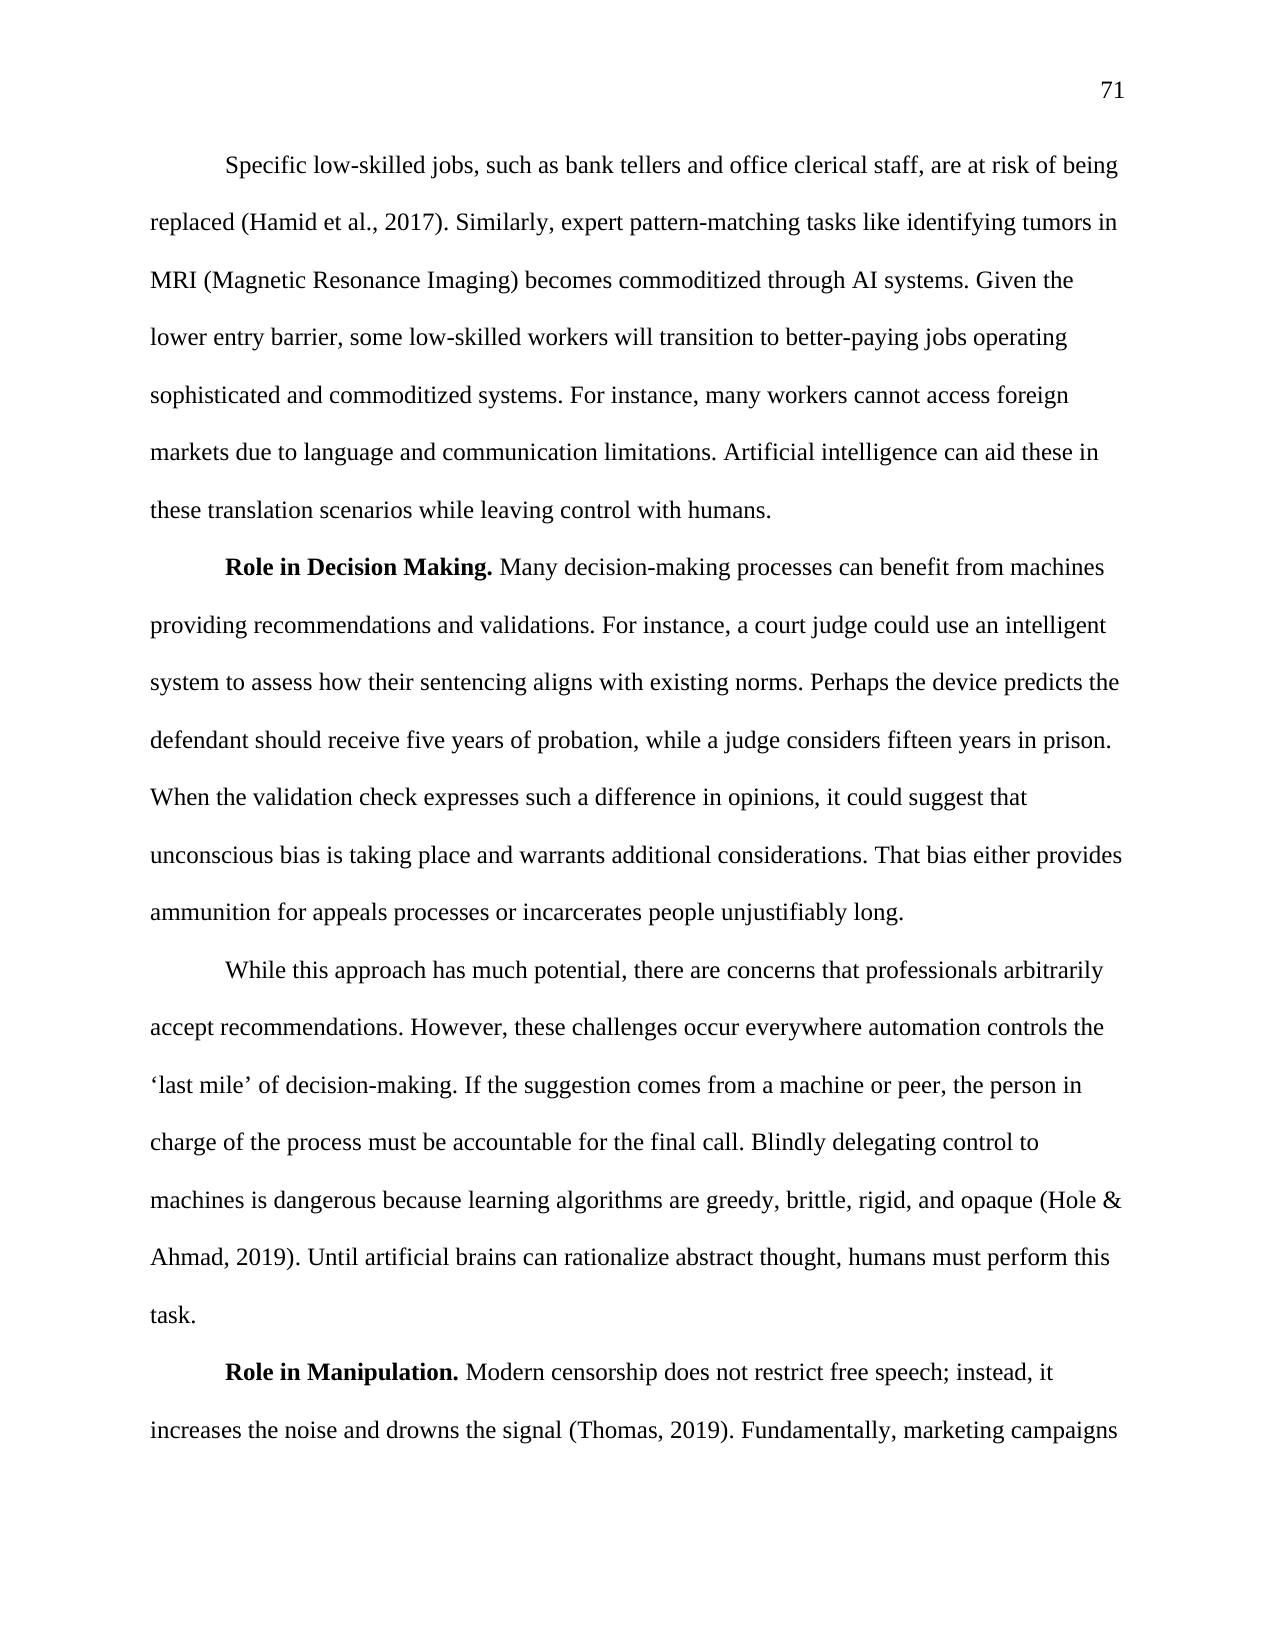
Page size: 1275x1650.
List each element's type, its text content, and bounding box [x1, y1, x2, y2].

text Role in Decision Making. Many decision-making processes can benefit from machines providing recommendations and validations. For instance, a court judge could use an intelligent system to assess how their sentencing aligns with existing norms. Perhaps the device predicts the defendant should receive five years of probation, while a judge considers fifteen years in prison. When the validation check expresses such a difference in opinions, it could suggest that unconscious bias is taking place and warrants additional considerations. That bias either provides ammunition for appeals processes or incarcerates people unjustifiably long. [150, 552, 1125, 926]
text Specific low-skilled jobs, such as bank tellers and office clerical staff, are at risk of being replaced (Hamid et al., 2017). Similarly, expert pattern-matching tasks like identifying tumors in MRI (Magnetic Resonance Imaging) becomes commoditized through AI systems. Given the lower entry barrier, some low-skilled workers will transition to better-paying jobs operating sophisticated and commoditized systems. For instance, many workers cannot access foreign markets due to language and communication limitations. Artificial intelligence can aid these in these translation scenarios while leaving control with humans. [150, 150, 1125, 524]
text While this approach has much potential, there are concerns that professionals arbitrarily accept recommendations. However, these challenges occur everywhere automation controls the ‘last mile’ of decision-making. If the suggestion comes from a machine or peer, the person in charge of the process must be accountable for the final call. Blindly delegating control to machines is dangerous because learning algorithms are greedy, brittle, rigid, and opaque. Until artificial brains can rationalize abstract thought, humans must perform this task. [150, 955, 1125, 1329]
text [150, 1357, 1125, 1444]
